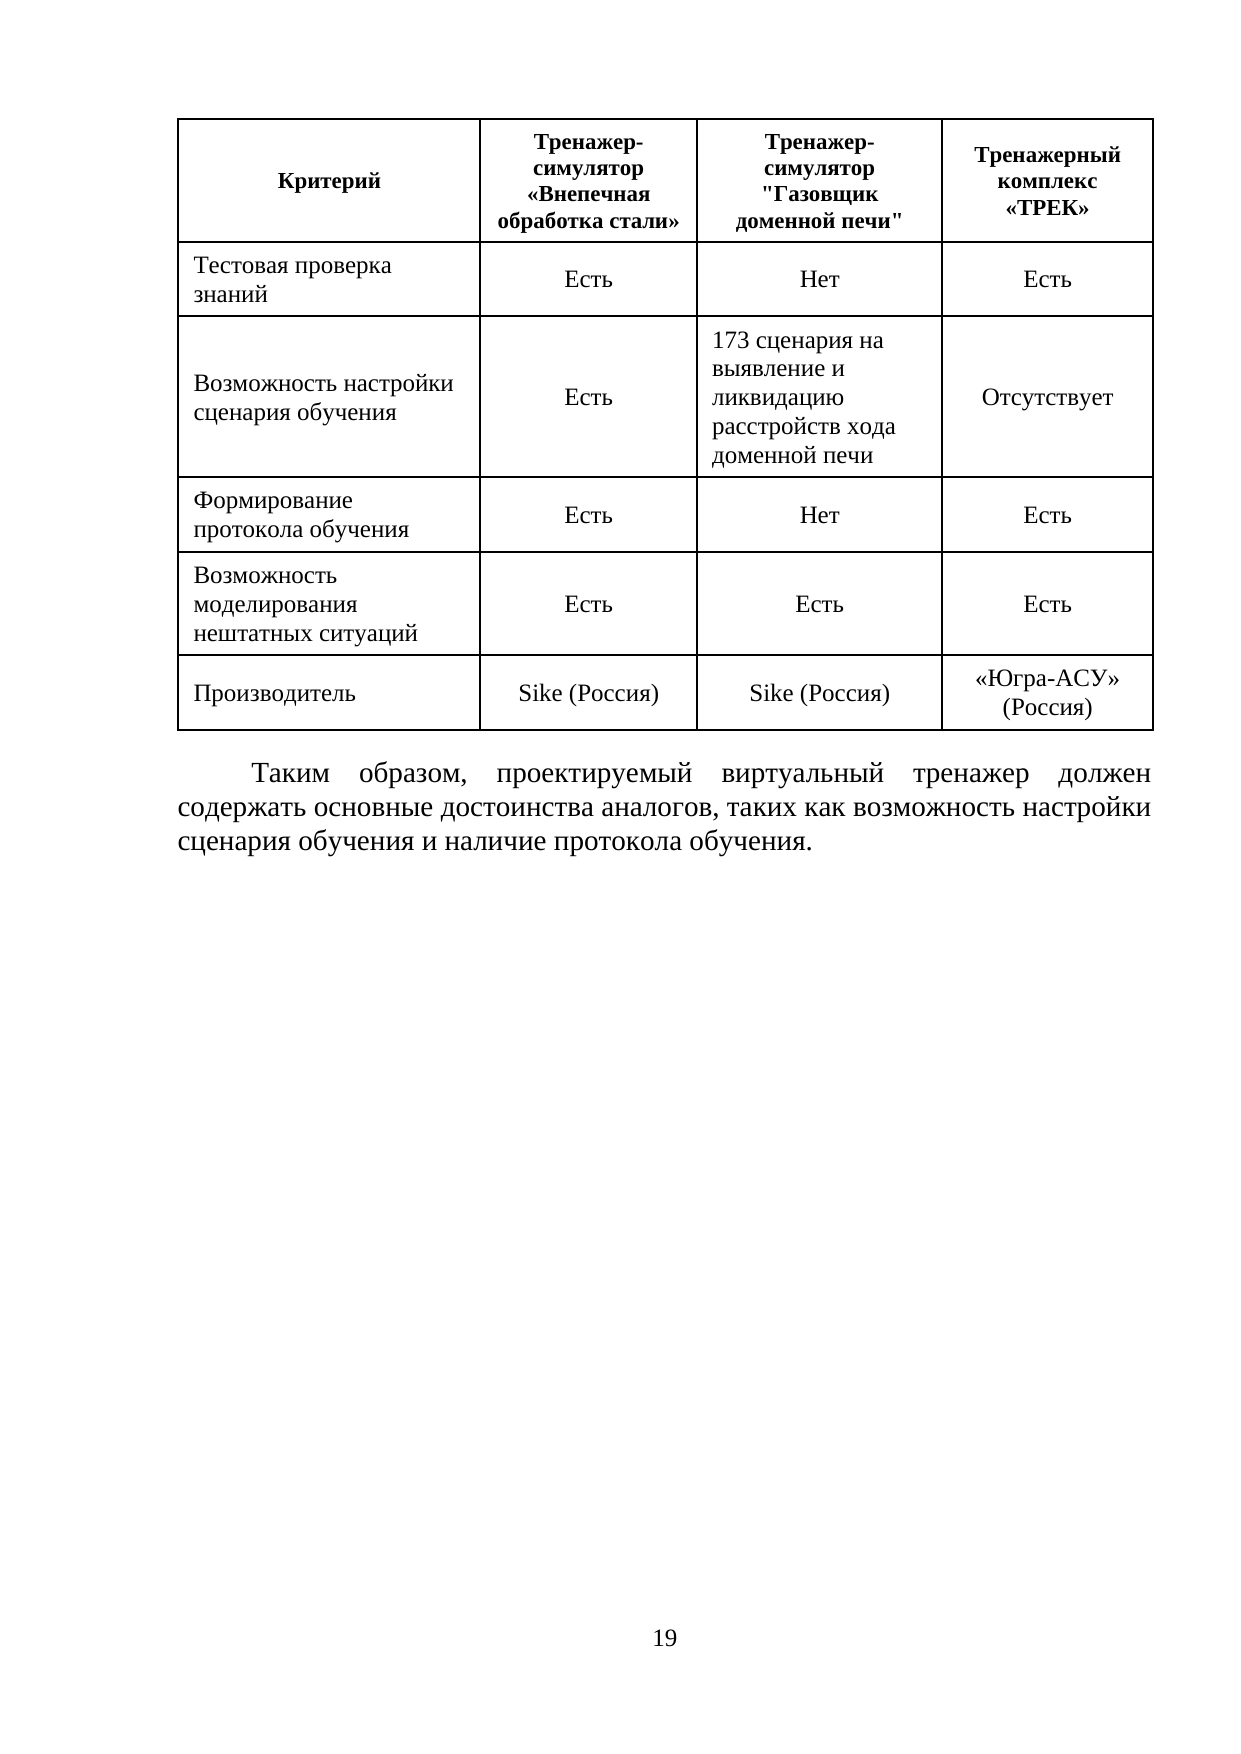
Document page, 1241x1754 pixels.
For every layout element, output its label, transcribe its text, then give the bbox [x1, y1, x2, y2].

table_cell 173 сценария на выявление и ликвидацию расстройств хода доменной печи [698, 317, 941, 476]
table_cell Нет [698, 243, 941, 315]
table_cell Есть [481, 243, 696, 315]
table_cell Есть [698, 553, 941, 654]
table_header Критерий [179, 120, 479, 241]
table_cell Есть [481, 478, 696, 551]
table_cell Есть [481, 317, 696, 476]
table_cell Возможность настройки сценария обучения [179, 317, 479, 476]
table_cell Sike (Россия) [698, 656, 941, 728]
table_cell Тестовая проверка знаний [179, 243, 479, 315]
table_cell Отсутствует [943, 317, 1152, 476]
table_header Тренажерный комплекс «ТРЕК» [943, 120, 1152, 241]
table_cell Sike (Россия) [481, 656, 696, 728]
table_cell Формирование протокола обучения [179, 478, 479, 551]
table_cell Производитель [179, 656, 479, 728]
table_cell Есть [943, 553, 1152, 654]
table_cell Нет [698, 478, 941, 551]
table_cell «Югра-АСУ» (Россия) [943, 656, 1152, 728]
table_cell Есть [943, 243, 1152, 315]
table_cell Есть [481, 553, 696, 654]
text Таким образом, проектируемый виртуальный тренажер должен содержать основные достоинства аналогов, таких как возможность настройки сценария обучения и наличие протокола обучения. [177, 756, 1152, 856]
table_cell Есть [943, 478, 1152, 551]
table_header Тренажер-симулятор "Газовщик доменной печи" [698, 120, 941, 241]
table_header Тренажер-симулятор «Внепечная обработка стали» [481, 120, 696, 241]
table_cell Возможность моделирования нештатных ситуаций [179, 553, 479, 654]
